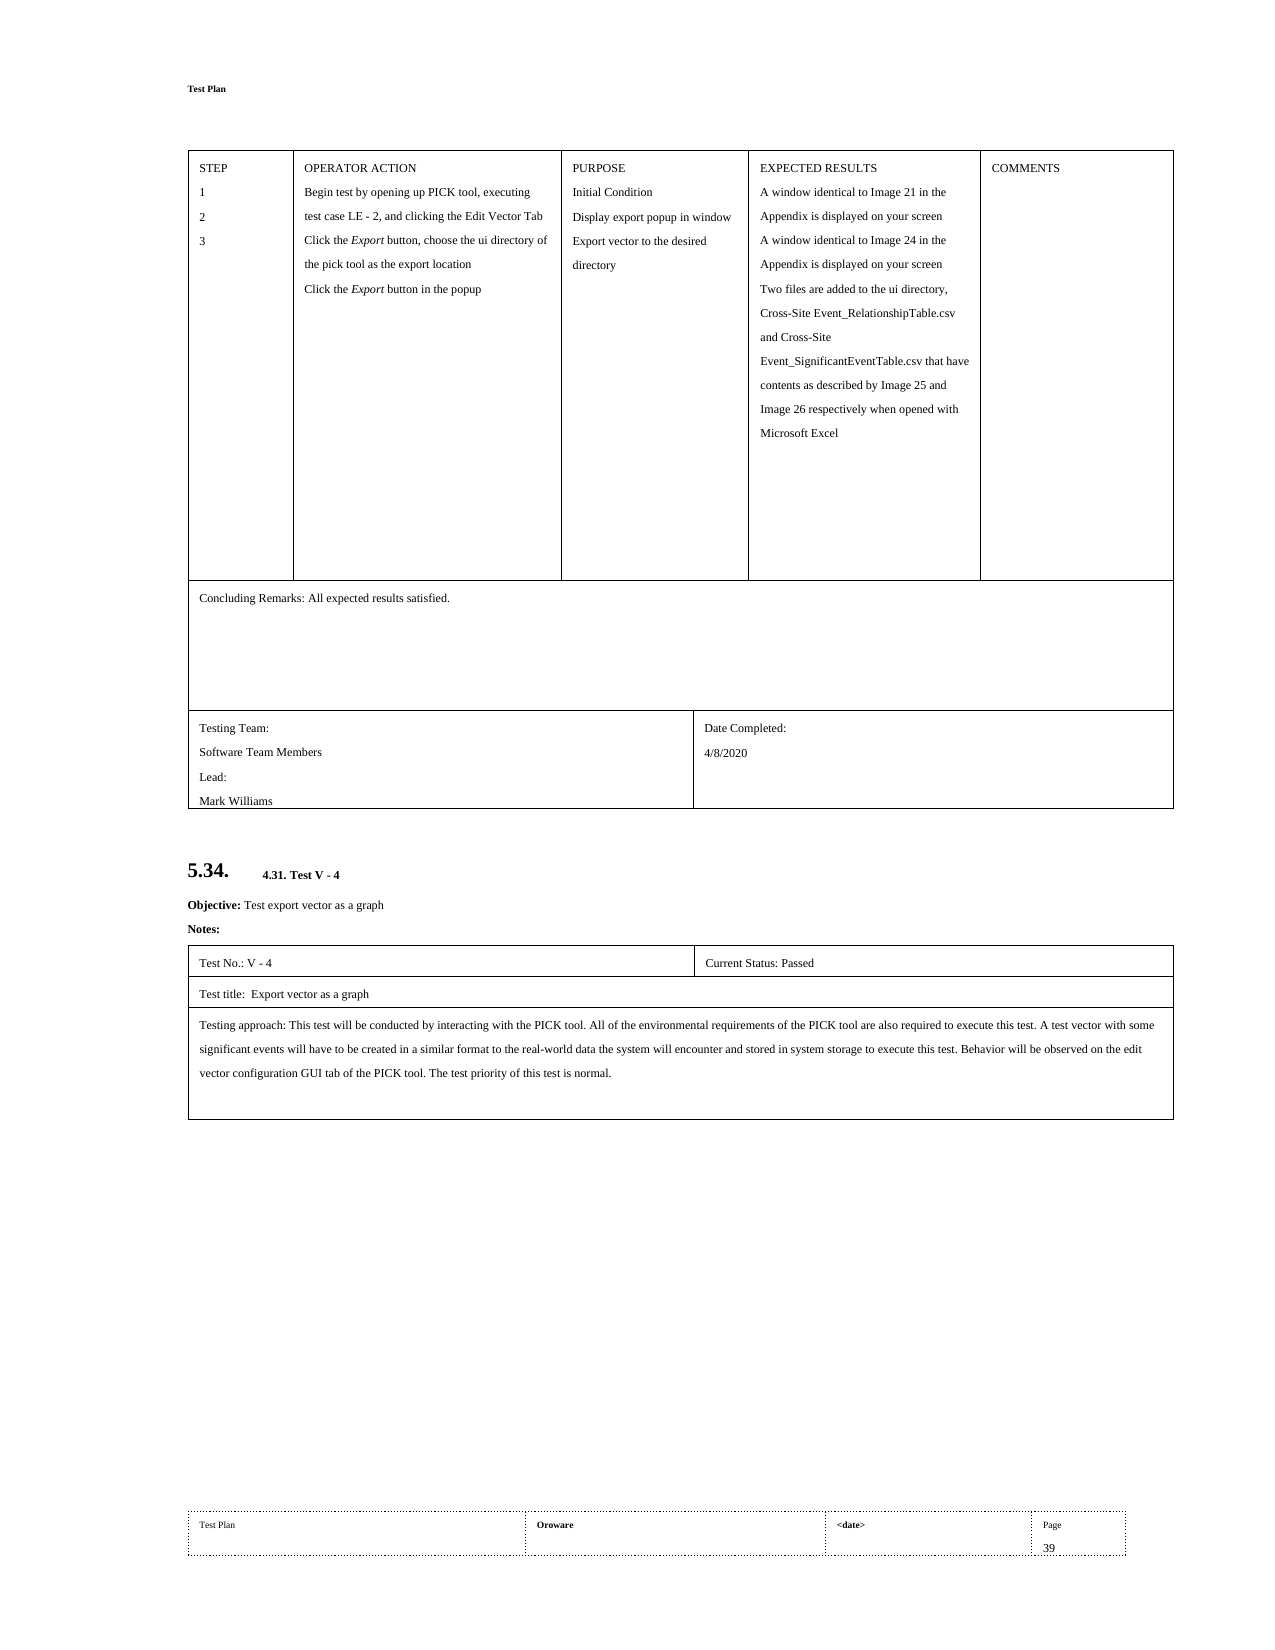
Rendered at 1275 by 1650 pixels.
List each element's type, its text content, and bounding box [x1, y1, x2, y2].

table_header Current Status: Passed [695, 946, 1173, 976]
table_cell Concluding Remarks: All expected results satisfied. [189, 581, 1173, 710]
text Objective: Test export vector as a graph [187, 888, 1125, 912]
subtitle 4.31. Test V - 4 [187, 858, 1125, 882]
table_cell Testing Team: Software Team Members Lead: Mark Williams [189, 711, 693, 808]
table_cell Date Completed: 4/8/2020 [694, 711, 1173, 808]
table_cell PURPOSE Initial Condition Display export popup in window Export vector to the desired directory [562, 151, 748, 580]
table_cell EXPECTED RESULTS A window identical to Image 21 in the Appendix is displayed on your screen A window identical to Image 24 in the Appendix is displayed on your screen Two files are added to the ui directory, Cross-Site Event_RelationshipTable.csv and Cross-Site Event_SignificantEventTable.csv that have contents as described by Image 25 and Image 26 respectively when opened with Microsoft Excel [749, 151, 980, 580]
table_cell COMMENTS [981, 151, 1173, 580]
table_cell OPERATOR ACTION Begin test by opening up PICK tool, executing test case LE - 2, and clicking the Edit Vector Tab Click the Export button, choose the ui directory of the pick tool as the export location Click the Export button in the popup [294, 151, 561, 580]
table_cell Test title: Export vector as a graph [189, 977, 1173, 1007]
table_cell Testing approach: This test will be conducted by interacting with the PICK tool. All of the environmental requirements of the PICK tool are also required to execute this test. A test vector with some significant events will have to be created in a similar format to the real-world data the system will encounter and stored in system storage to execute this test. Behavior will be observed on the edit vector configuration GUI tab of the PICK tool. The test priority of this test is normal. [189, 1008, 1173, 1119]
text Notes: [187, 912, 1125, 936]
table_cell STEP 1 2 3 [189, 151, 293, 580]
table_header Test No.: V - 4 [189, 946, 694, 976]
